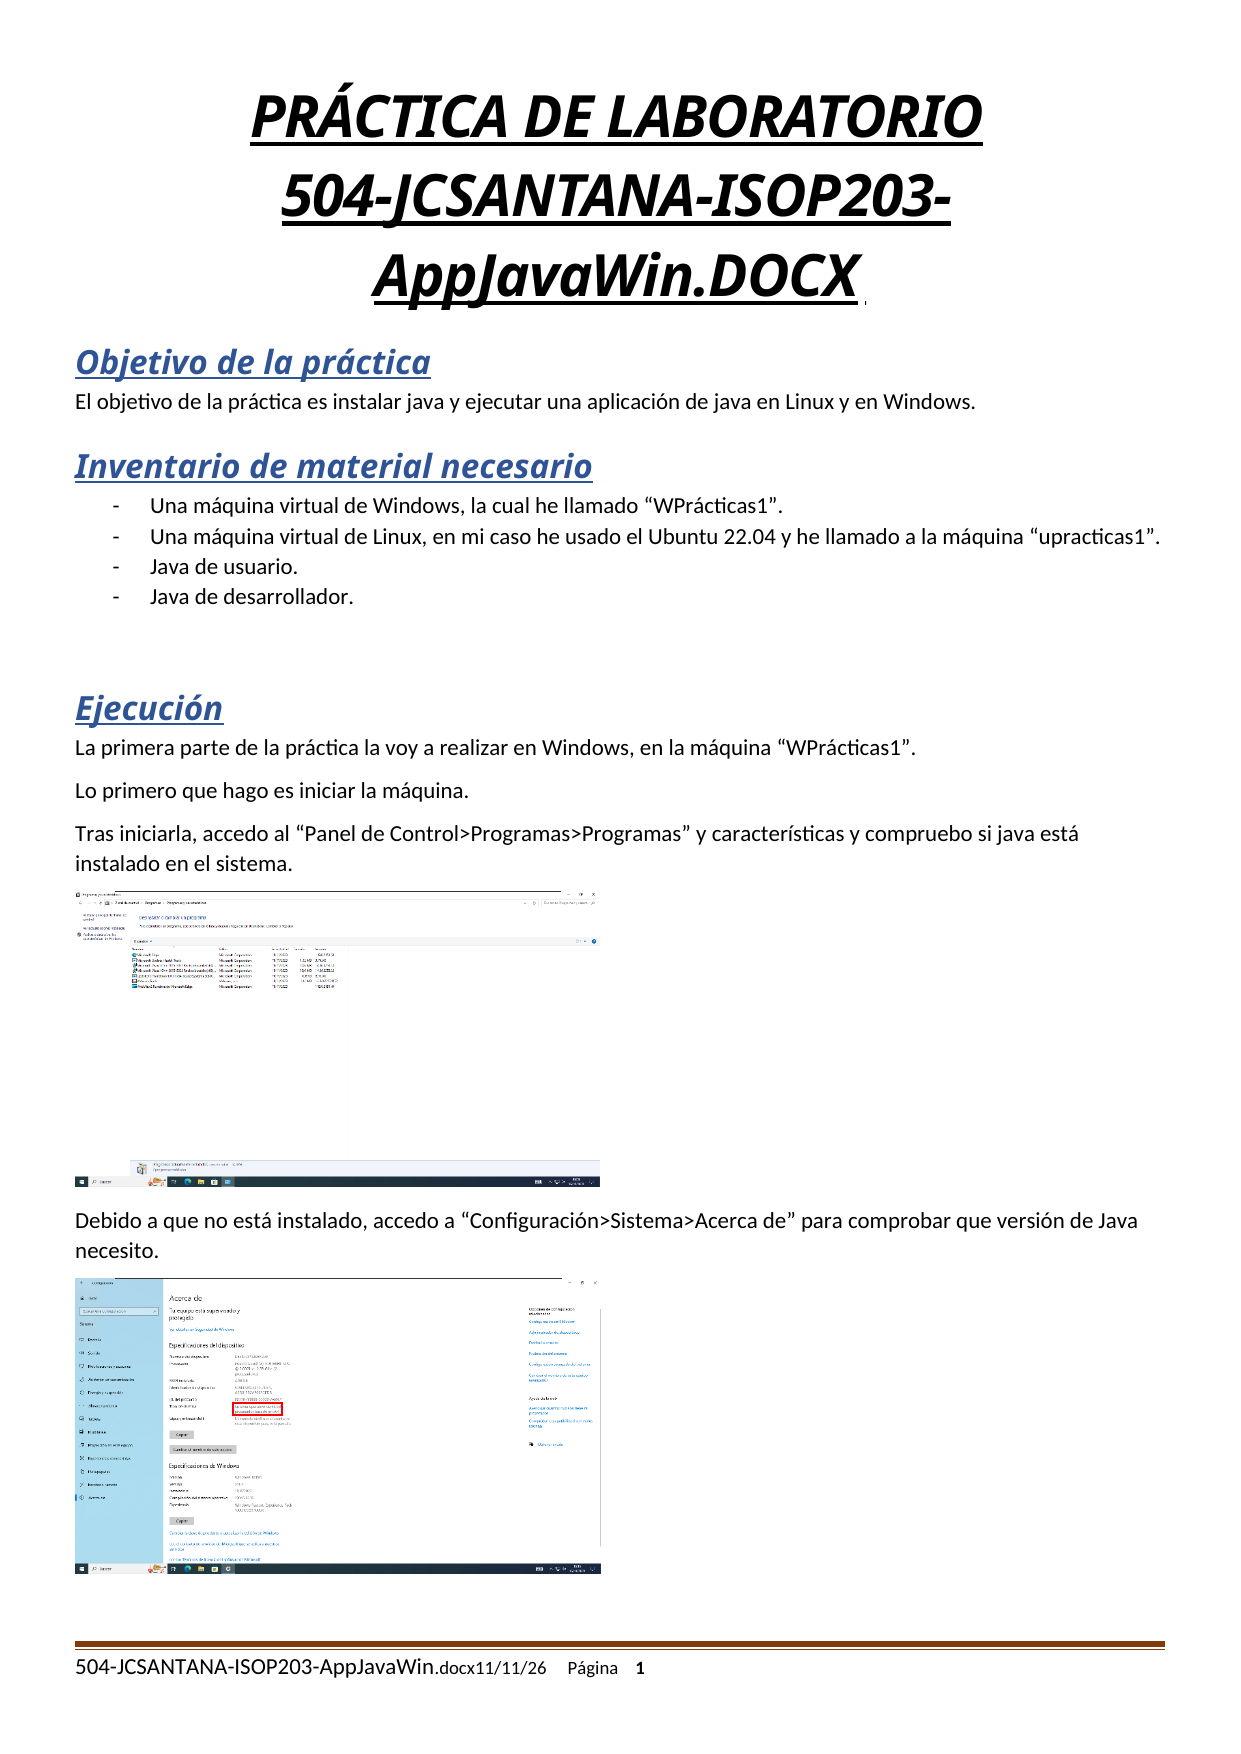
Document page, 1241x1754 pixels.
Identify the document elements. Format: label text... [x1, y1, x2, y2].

subtitle Inventario de material necesario [75, 443, 1165, 488]
text El objetivo de la práctica es instalar java y ejecutar una aplicación de java en Linux y en Windows. [75, 387, 1165, 415]
list Java de desarrollador. [112, 582, 1165, 610]
subtitle Objetivo de la práctica [75, 338, 1165, 384]
text Tras iniciarla, accedo al “Panel de Control>Programas>Programas” y características y compruebo si java está instalado en el sistema. [75, 819, 1165, 877]
title PRÁCTICA DE LABORATORIO 504-JCSANTANA-ISOP203-AppJavaWin.DOCX [75, 75, 1165, 313]
picture [75, 1278, 601, 1574]
picture [75, 891, 600, 1187]
list Una máquina virtual de Linux, en mi caso he usado el Ubuntu 22.04 y he llamado a la máquina “upracticas1”. [112, 522, 1165, 550]
text Debido a que no está instalado, accedo a “Configuración>Sistema>Acerca de” para comprobar que versión de Java necesito. [75, 1206, 1165, 1264]
list Una máquina virtual de Windows, la cual he llamado “WPrácticas1”. [112, 492, 1165, 519]
text La primera parte de la práctica la voy a realizar en Windows, en la máquina “WPrácticas1”. [75, 733, 1165, 761]
subtitle Ejecución [75, 684, 1165, 730]
list Java de usuario. [112, 552, 1165, 580]
text Lo primero que hago es iniciar la máquina. [75, 776, 1165, 804]
